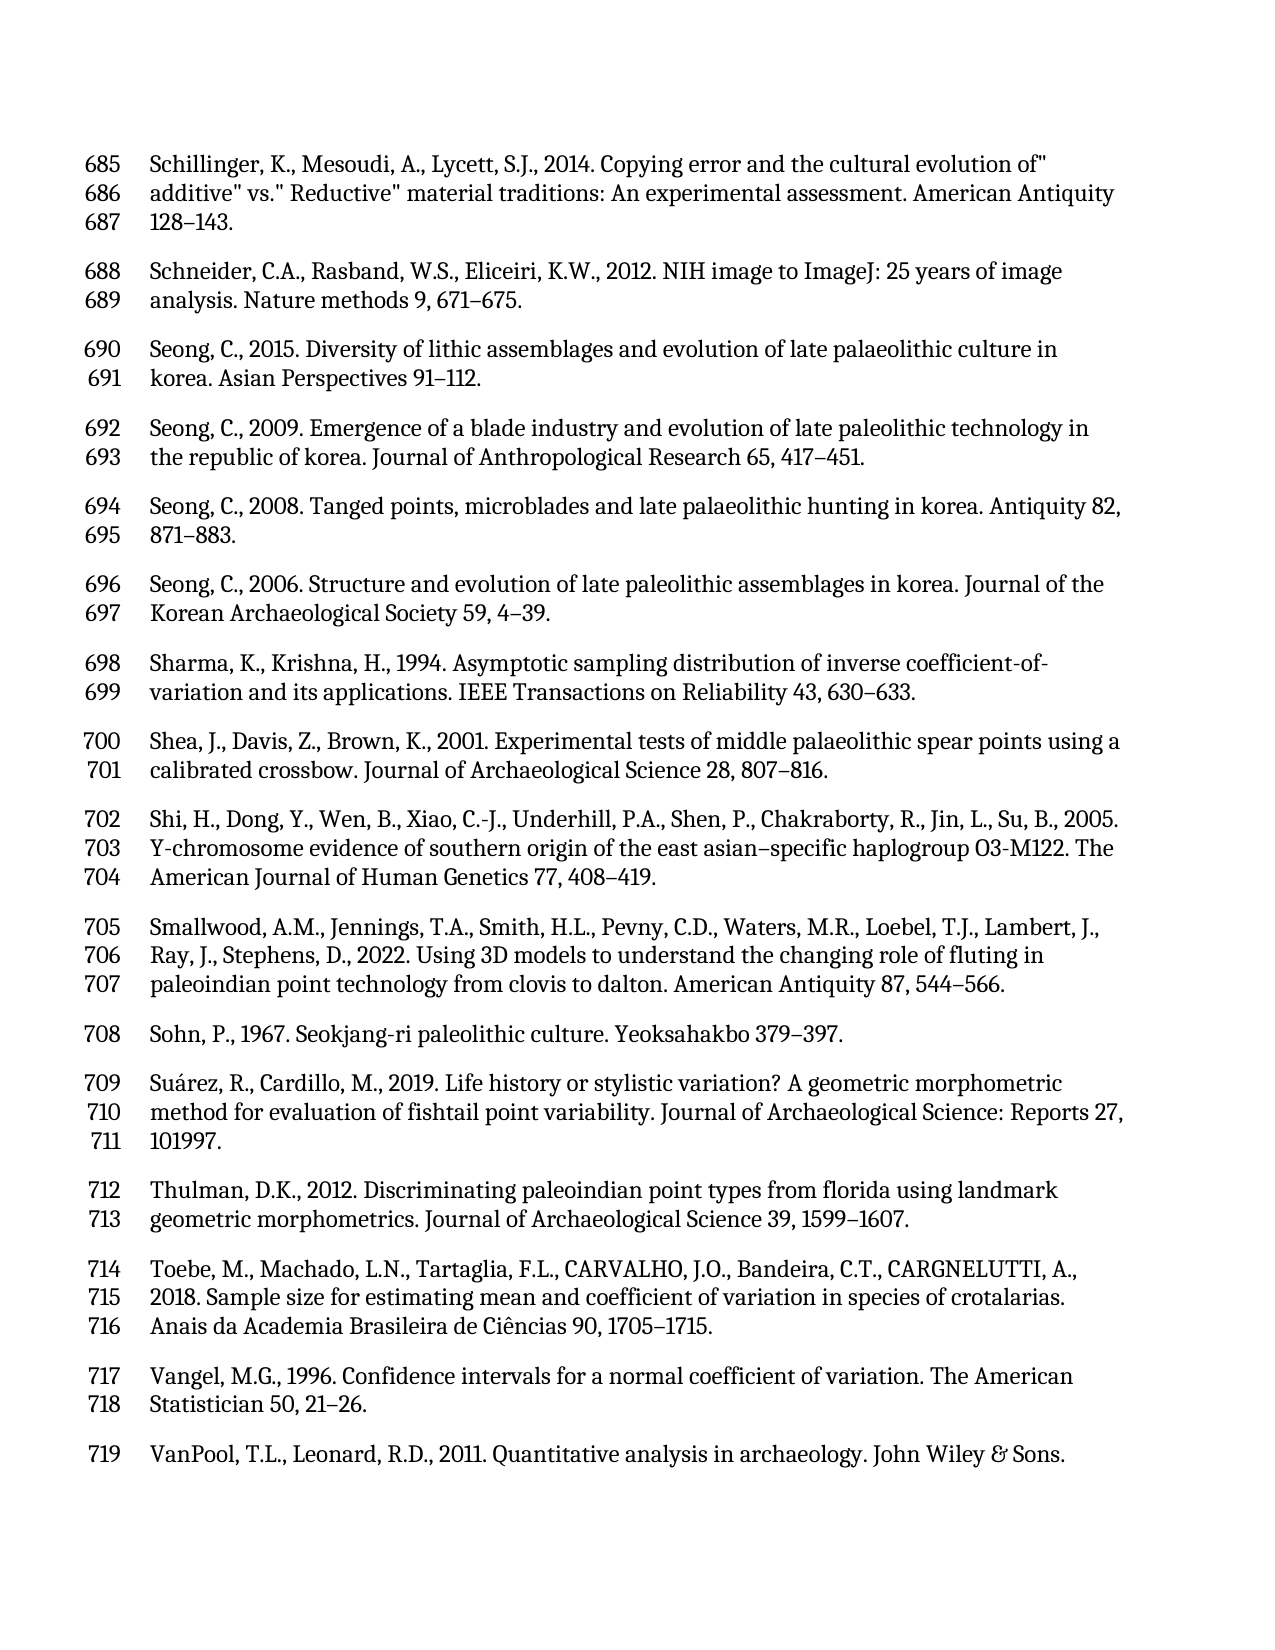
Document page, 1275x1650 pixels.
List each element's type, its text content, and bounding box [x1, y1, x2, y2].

text Schillinger, K., Mesoudi, A., Lycett, S.J., 2014. Copying error and the cultural evolution of" additive" vs." Reductive" material traditions: An experimental assessment. American Antiquity 128–143. [150, 150, 1125, 236]
text VanPool, T.L., Leonard, R.D., 2011. Quantitative analysis in archaeology. John Wiley & Sons. [150, 1440, 1125, 1469]
text Suárez, R., Cardillo, M., 2019. Life history or stylistic variation? A geometric morphometric method for evaluation of fishtail point variability. Journal of Archaeological Science: Reports 27, 101997. [150, 1069, 1125, 1155]
text Seong, C., 2015. Diversity of lithic assemblages and evolution of late palaeolithic culture in korea. Asian Perspectives 91–112. [150, 335, 1125, 393]
text Vangel, M.G., 1996. Confidence intervals for a normal coefficient of variation. The American Statistician 50, 21–26. [150, 1362, 1125, 1419]
text Sharma, K., Krishna, H., 1994. Asymptotic sampling distribution of inverse coefficient-of-variation and its applications. IEEE Transactions on Reliability 43, 630–633. [150, 649, 1125, 706]
text Shea, J., Davis, Z., Brown, K., 2001. Experimental tests of middle palaeolithic spear points using a calibrated crossbow. Journal of Archaeological Science 28, 807–816. [150, 727, 1125, 784]
text Toebe, M., Machado, L.N., Tartaglia, F.L., CARVALHO, J.O., Bandeira, C.T., CARGNELUTTI, A., 2018. Sample size for estimating mean and coefficient of variation in species of crotalarias. Anais da Academia Brasileira de Ciências 90, 1705–1715. [150, 1254, 1125, 1341]
text Thulman, D.K., 2012. Discriminating paleoindian point types from florida using landmark geometric morphometrics. Journal of Archaeological Science 39, 1599–1607. [150, 1176, 1125, 1234]
text Seong, C., 2009. Emergence of a blade industry and evolution of late paleolithic technology in the republic of korea. Journal of Anthropological Research 65, 417–451. [150, 414, 1125, 471]
text Smallwood, A.M., Jennings, T.A., Smith, H.L., Pevny, C.D., Waters, M.R., Loebel, T.J., Lambert, J., Ray, J., Stephens, D., 2022. Using 3D models to understand the changing role of fluting in paleoindian point technology from clovis to dalton. American Antiquity 87, 544–566. [150, 912, 1125, 999]
text Schneider, C.A., Rasband, W.S., Eliceiri, K.W., 2012. NIH image to ImageJ: 25 years of image analysis. Nature methods 9, 671–675. [150, 257, 1125, 314]
text Seong, C., 2008. Tanged points, microblades and late palaeolithic hunting in korea. Antiquity 82, 871–883. [150, 492, 1125, 549]
text Sohn, P., 1967. Seokjang-ri paleolithic culture. Yeoksahakbo 379–397. [150, 1019, 1125, 1048]
text Seong, C., 2006. Structure and evolution of late paleolithic assemblages in korea. Journal of the Korean Archaeological Society 59, 4–39. [150, 570, 1125, 628]
text Shi, H., Dong, Y., Wen, B., Xiao, C.-J., Underhill, P.A., Shen, P., Chakraborty, R., Jin, L., Su, B., 2005. Y-chromosome evidence of southern origin of the east asian–specific haplogroup O3-M122. The American Journal of Human Genetics 77, 408–419. [150, 805, 1125, 892]
